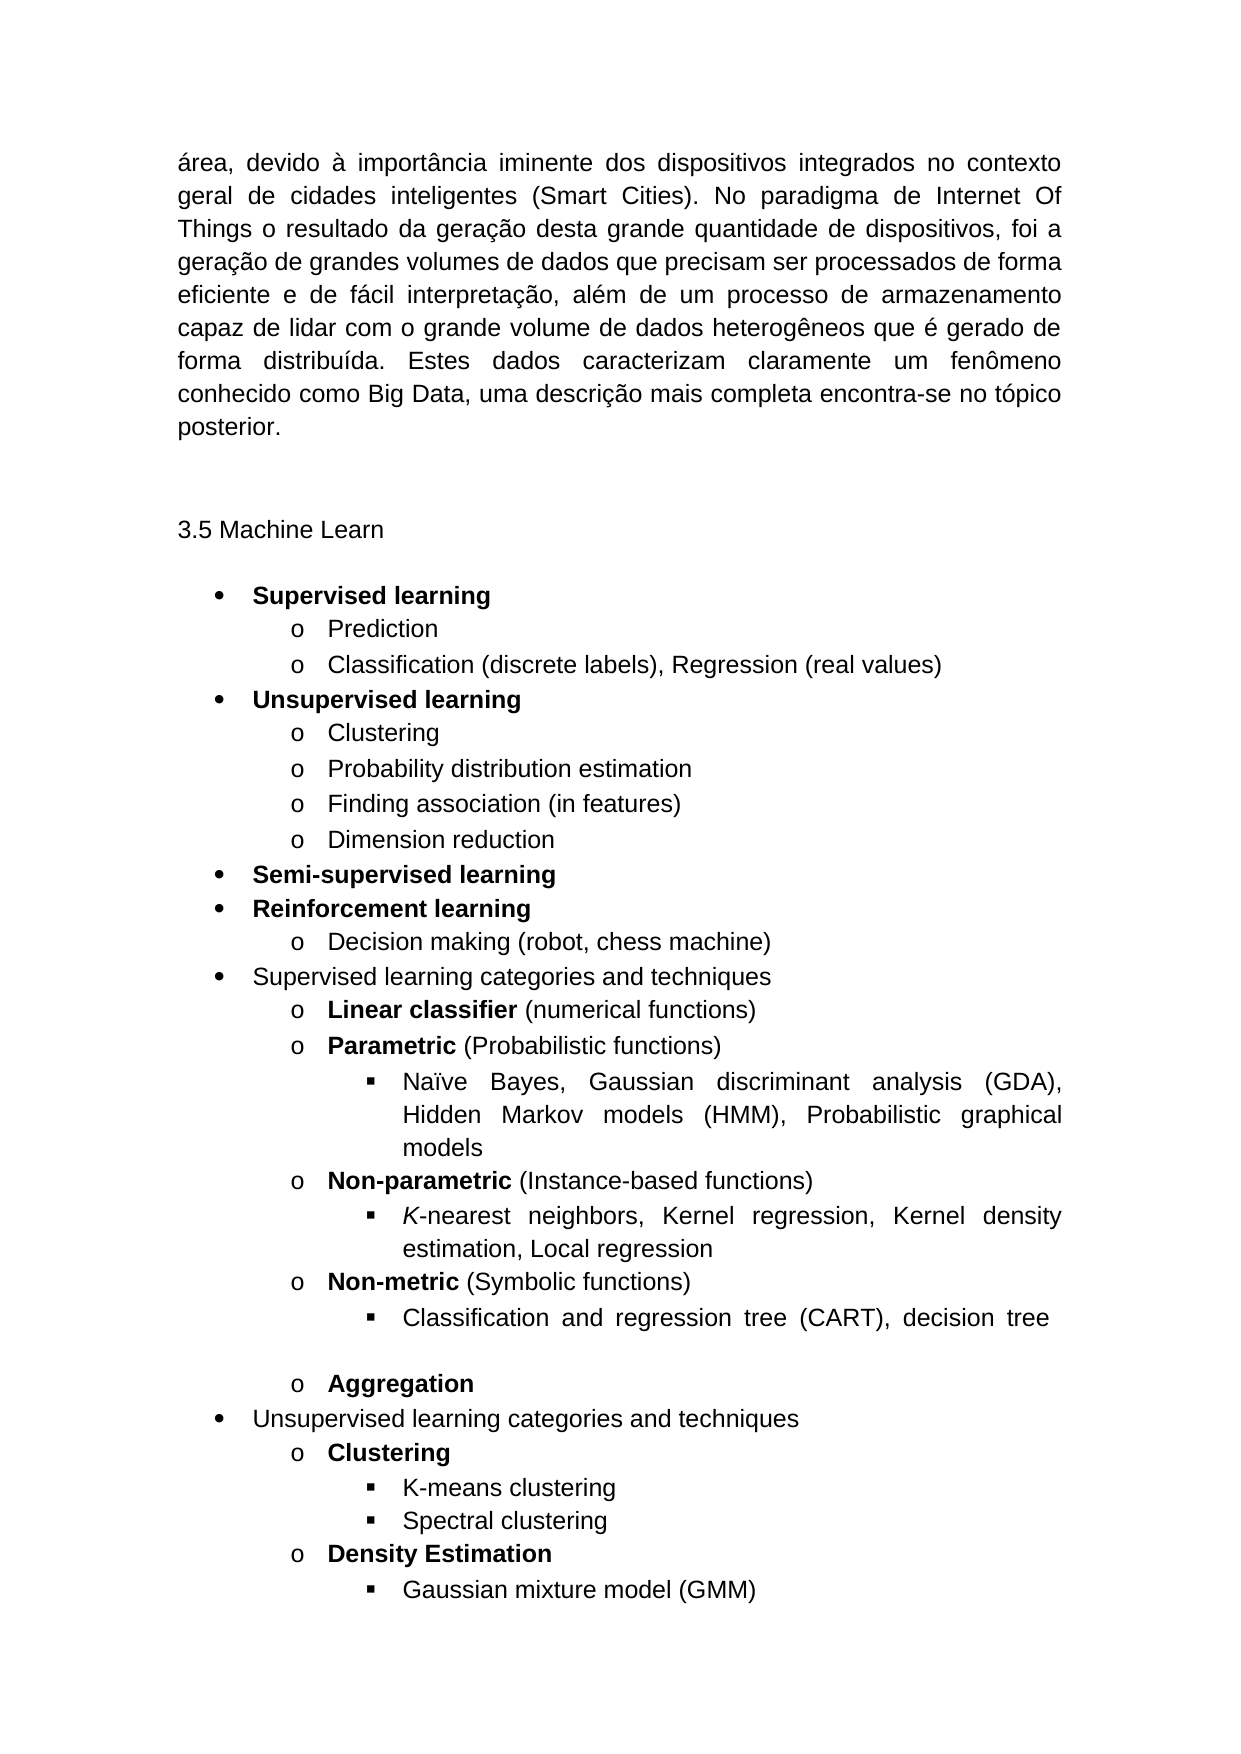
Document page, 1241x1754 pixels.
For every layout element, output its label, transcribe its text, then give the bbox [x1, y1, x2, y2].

list Classification (discrete labels), Regression (real values) [290, 650, 1063, 681]
list Clustering [290, 718, 1063, 749]
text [177, 148, 1063, 441]
list Density Estimation [290, 1539, 1063, 1570]
list Supervised learning categories and techniques [215, 962, 1063, 991]
list Unsupervised learning categories and techniques [215, 1404, 1063, 1433]
list Reinforcement learning [215, 894, 1063, 922]
list Non-metric (Symbolic functions) [290, 1267, 1063, 1298]
list Dimension reduction [290, 825, 1063, 856]
list Prediction [290, 614, 1063, 645]
list Non-parametric (Instance-based functions) [290, 1166, 1063, 1197]
list Gaussian mixture model (GMM) [365, 1575, 1063, 1604]
list Probability distribution estimation [290, 754, 1063, 785]
list Clustering [290, 1438, 1063, 1468]
subtitle 3.5 Machine Learn [177, 515, 1063, 544]
list Finding association (in features) [290, 789, 1063, 820]
list Semi-supervised learning [215, 861, 1063, 889]
list Unsupervised learning [215, 685, 1063, 714]
list Linear classifier (numerical functions) [290, 995, 1063, 1026]
list Spectral clustering [365, 1506, 1063, 1535]
list Parametric (Probabilistic functions) [290, 1031, 1063, 1062]
list Supervised learning [215, 581, 1063, 610]
list K-means clustering [365, 1473, 1063, 1502]
list K-nearest neighbors, Kernel regression, Kernel density estimation, Local regression [365, 1201, 1063, 1263]
list Naïve Bayes, Gaussian discriminant analysis (GDA), Hidden Markov models (HMM), Probabilistic graphical models [365, 1066, 1063, 1161]
list Classification and regression tree (CART), decision tree [365, 1303, 1063, 1365]
list Decision making (robot, chess machine) [290, 927, 1063, 958]
list Aggregation [290, 1369, 1063, 1400]
